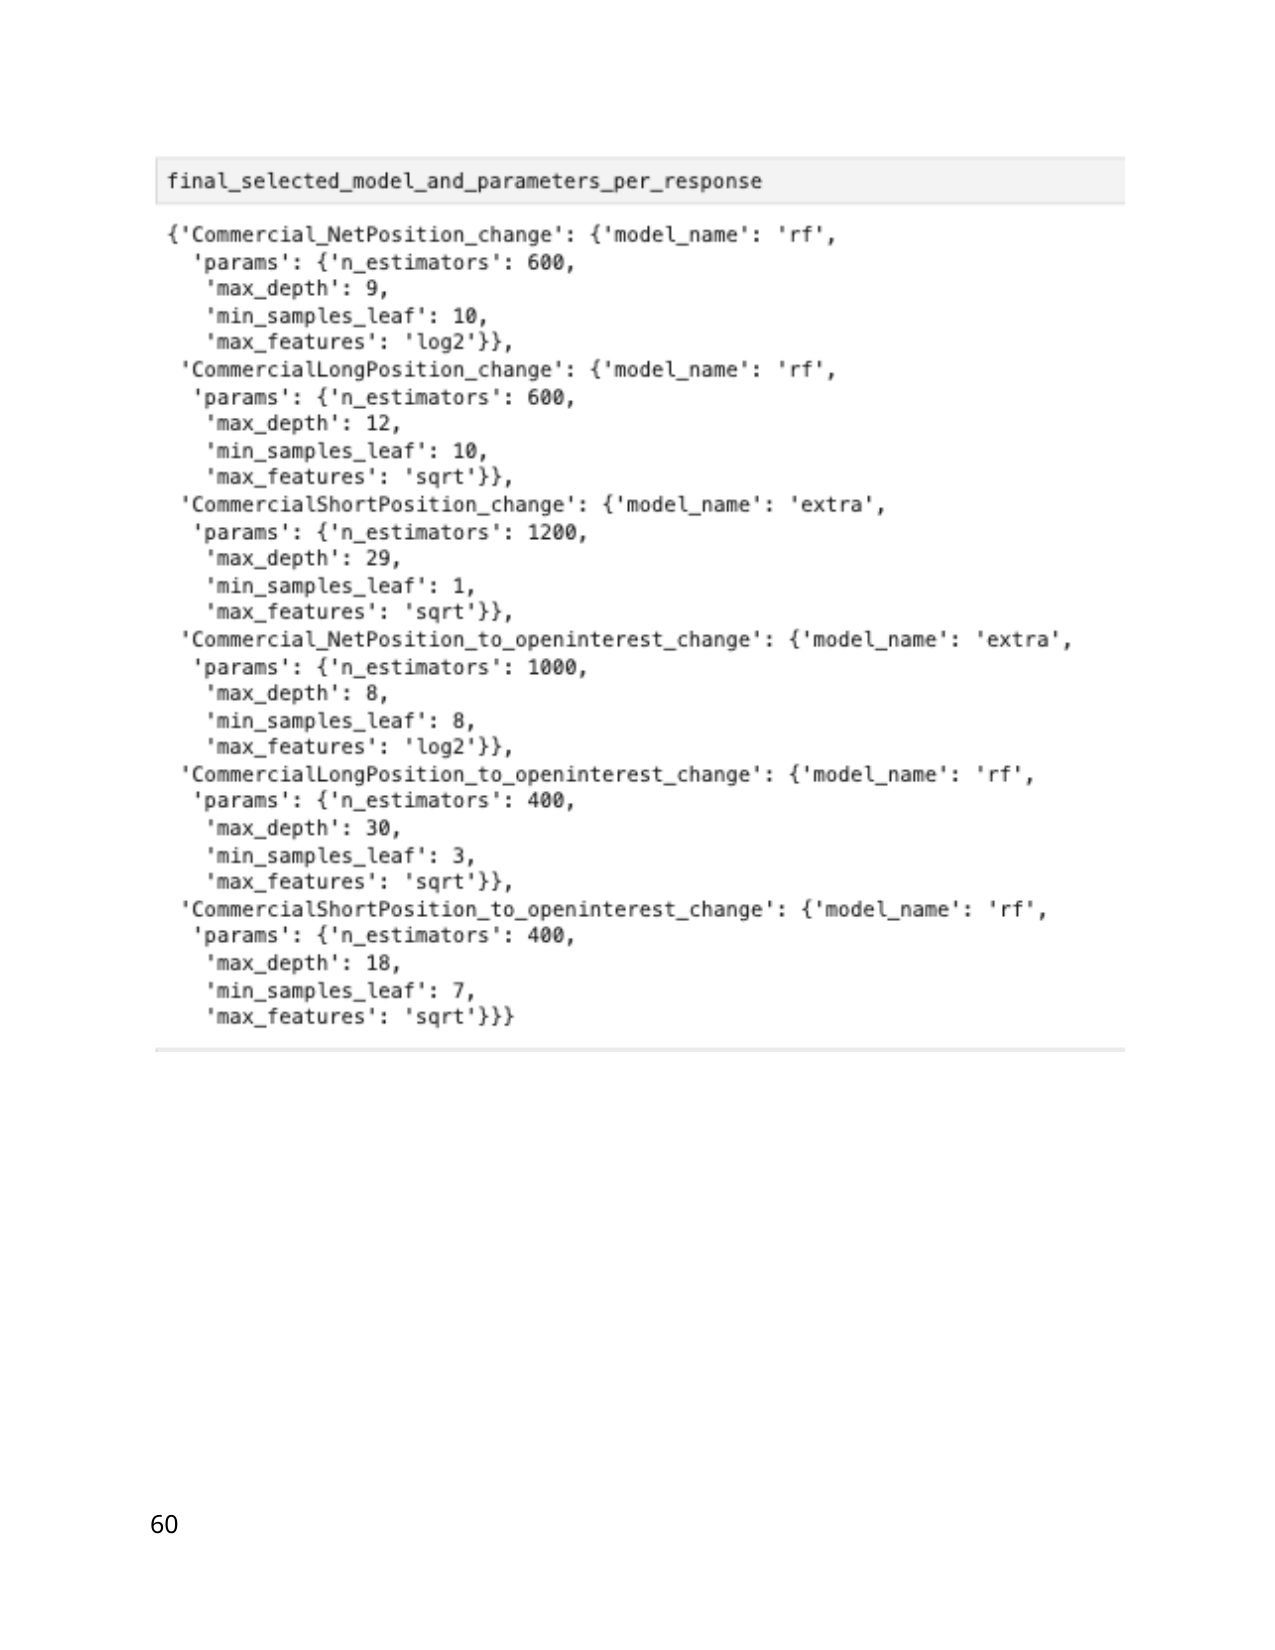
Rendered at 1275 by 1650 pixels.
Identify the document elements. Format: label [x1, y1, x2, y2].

picture [150, 150, 1125, 1052]
